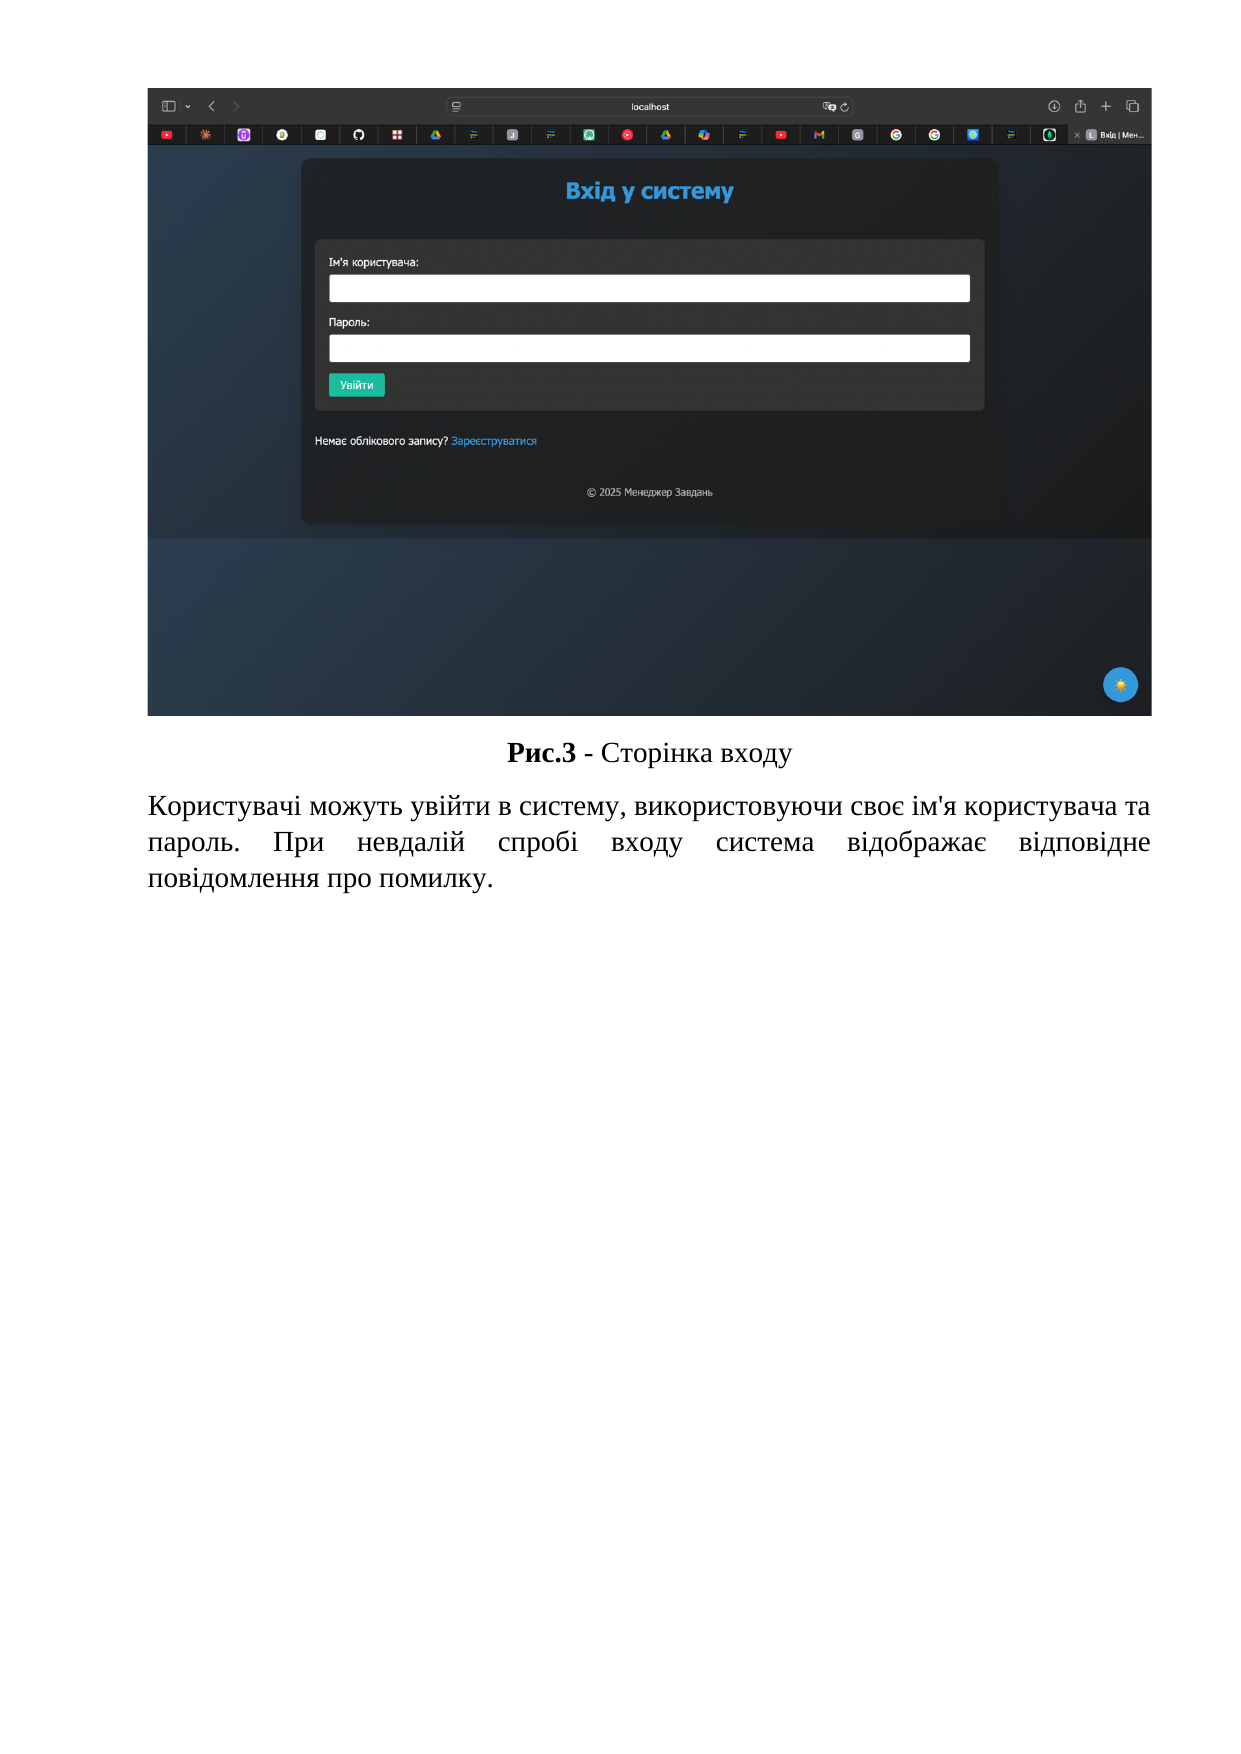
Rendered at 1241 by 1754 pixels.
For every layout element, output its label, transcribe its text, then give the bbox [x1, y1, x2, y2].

picture [147, 88, 1152, 716]
text Рис.3 - Сторінка входу [148, 735, 1152, 769]
text Користувачі можуть увійти в систему, використовуючи своє ім'я користувача та пароль. При невдалій спробі входу система відображає відповідне повідомлення про помилку. [148, 788, 1152, 894]
